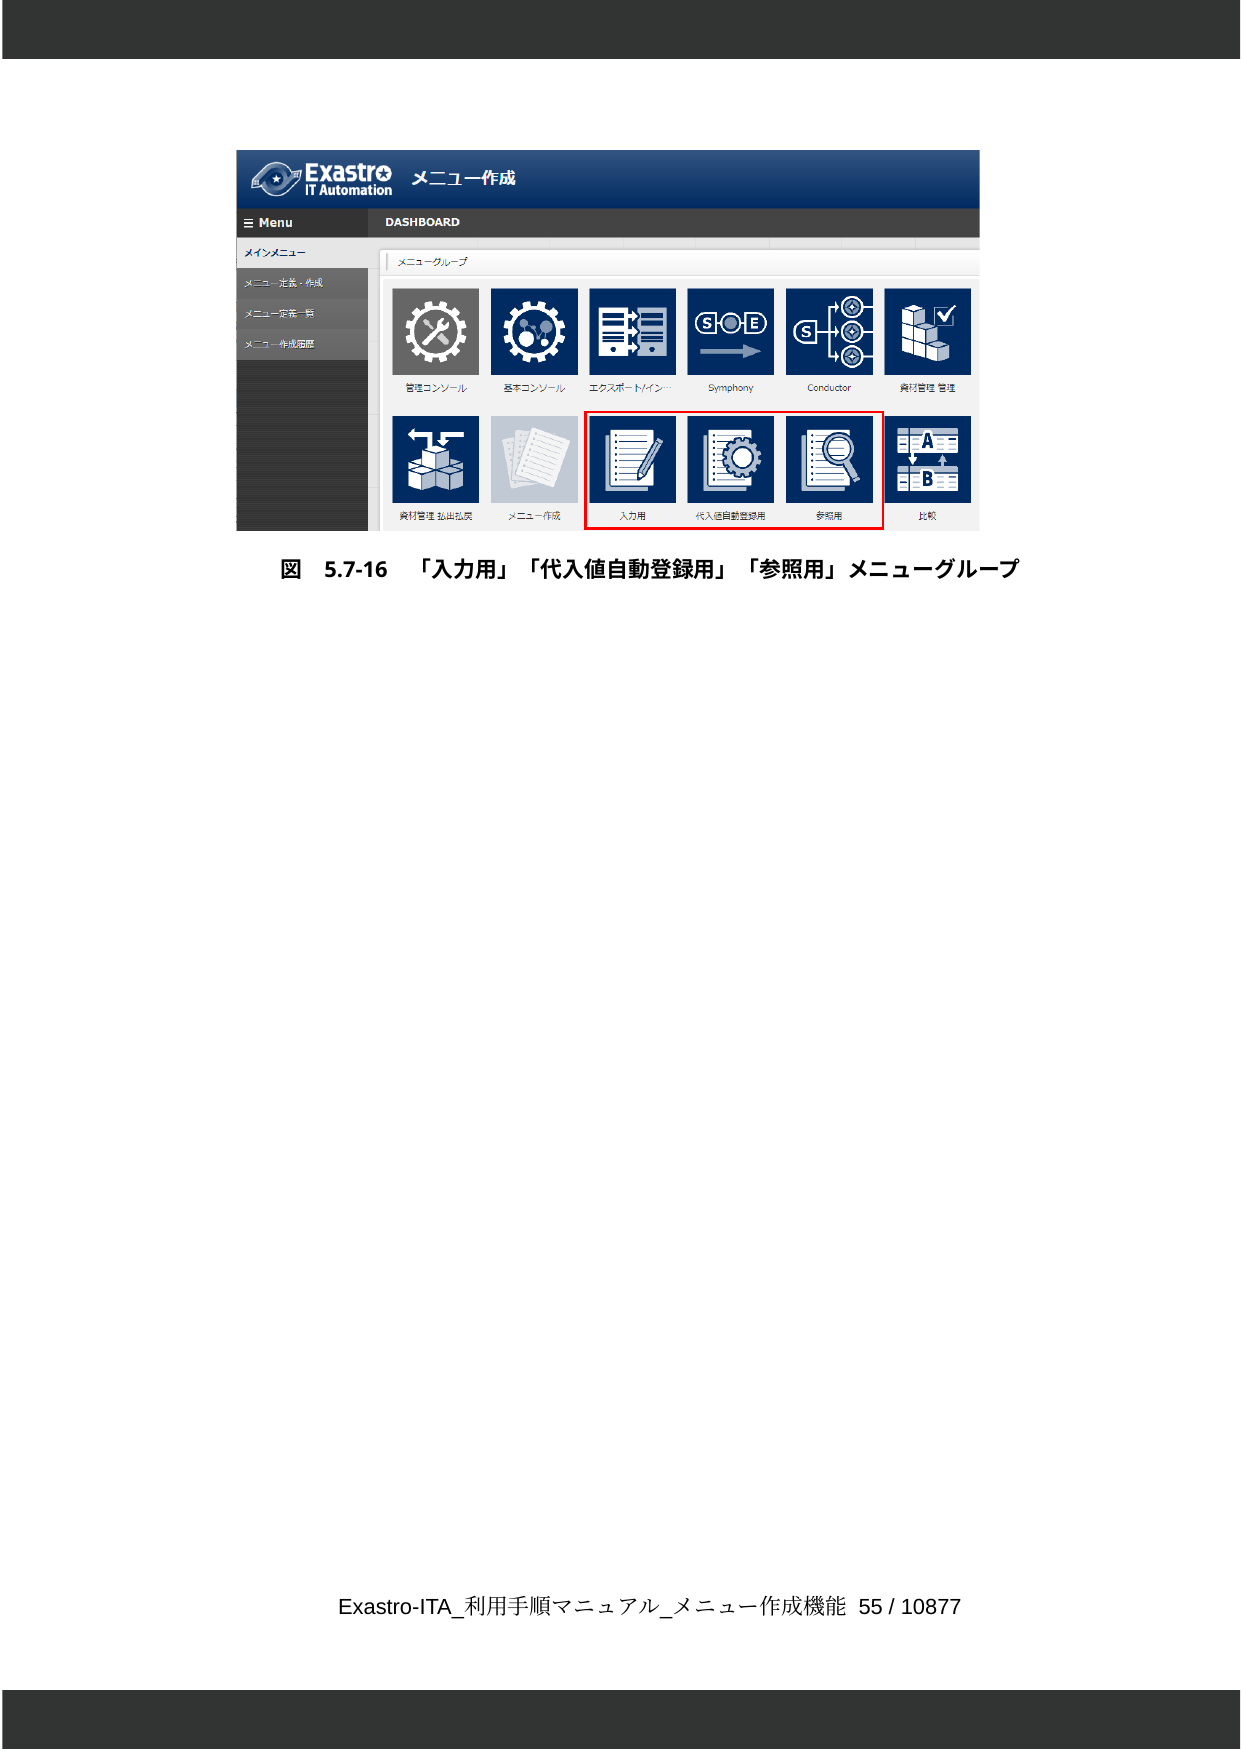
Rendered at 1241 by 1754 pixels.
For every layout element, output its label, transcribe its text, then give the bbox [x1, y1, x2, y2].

picture [2, 0, 1241, 59]
picture [236, 150, 980, 531]
picture [2, 1690, 1241, 1749]
text 図 5.7-16 「入力用」「代入値自動登録用」「参照用」メニューグループ [148, 538, 1152, 597]
